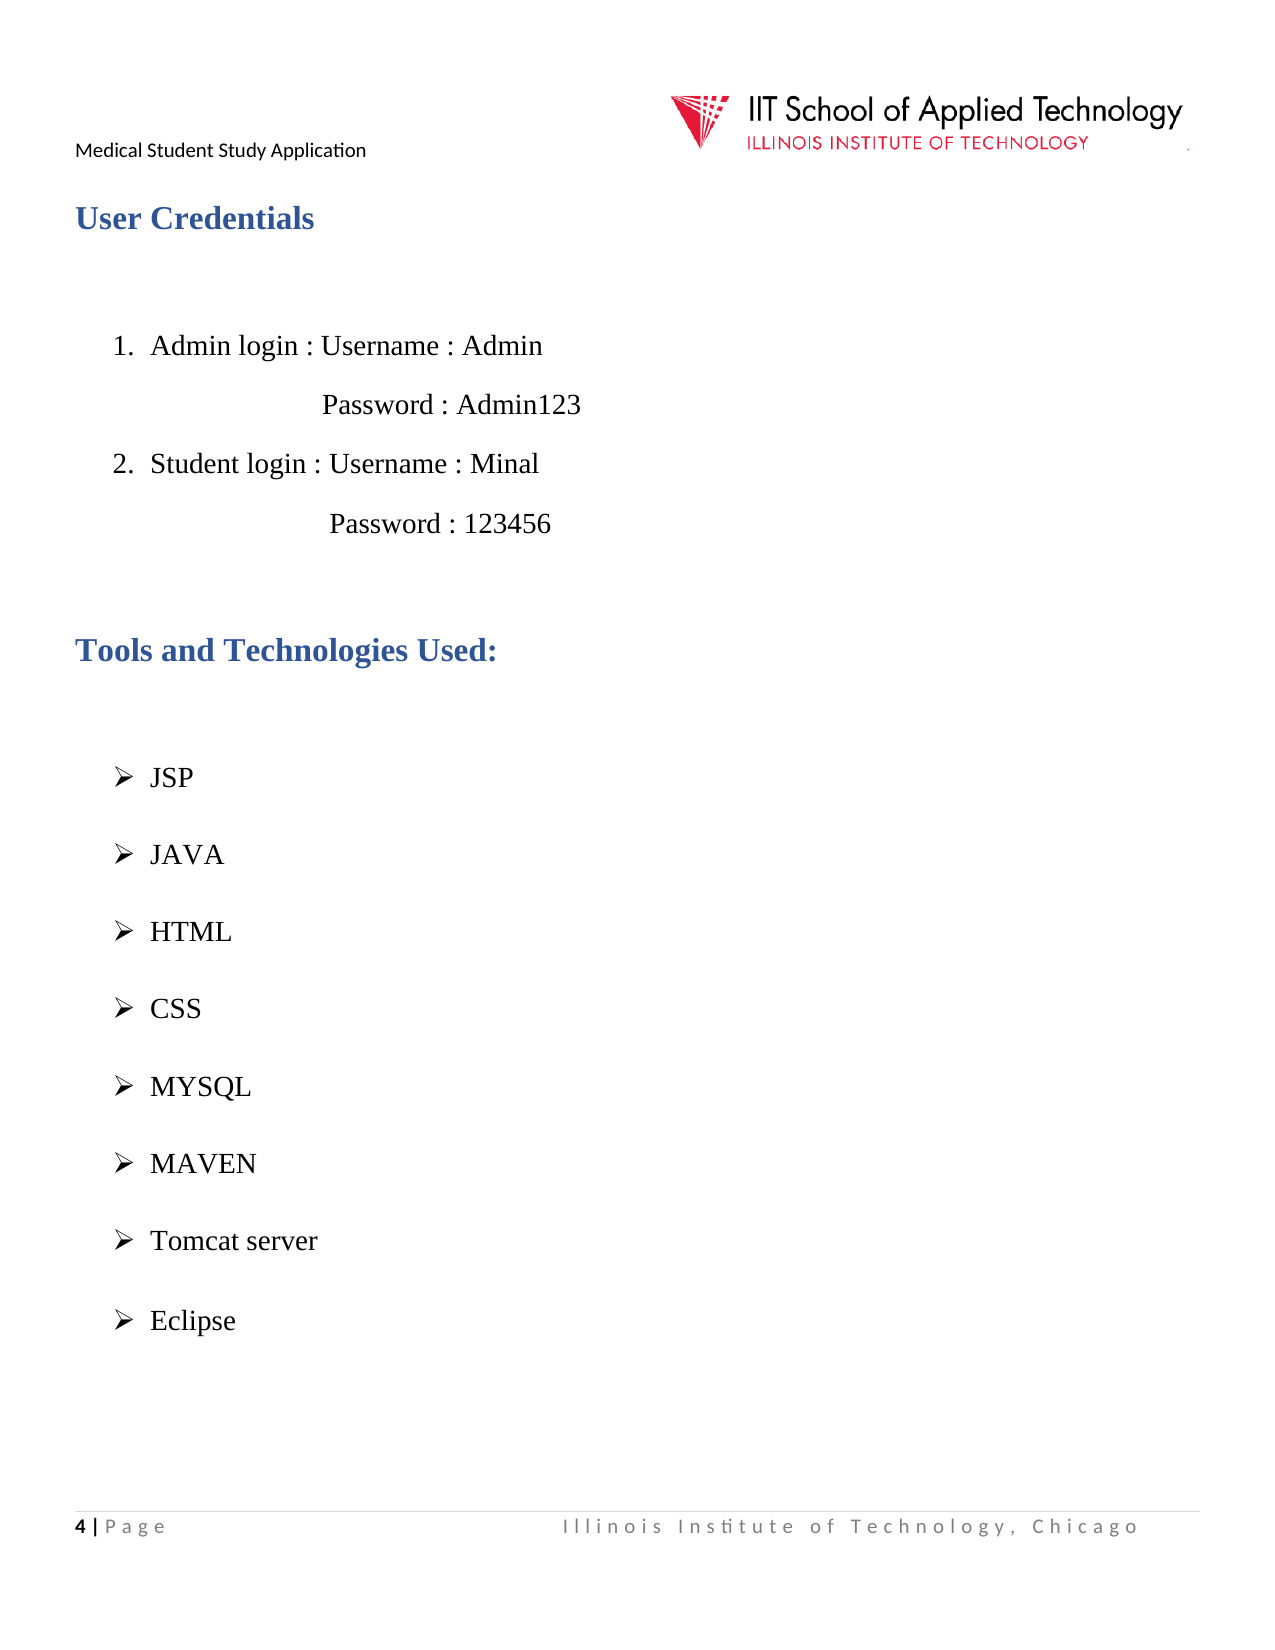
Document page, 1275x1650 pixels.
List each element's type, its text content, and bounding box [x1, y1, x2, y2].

text Password : Admin123 [225, 387, 1200, 421]
text Password : 123456 [300, 506, 1200, 539]
list Tomcat server [112, 1223, 1200, 1257]
list CSS [112, 992, 1200, 1025]
list Eclipse [112, 1303, 1200, 1336]
list JSP [112, 760, 1200, 794]
list Admin login : Username : Admin [112, 328, 1200, 361]
list JAVA [112, 837, 1200, 871]
picture [661, 85, 1189, 157]
text Tools and Technologies Used: [75, 630, 1200, 668]
list MAVEN [112, 1146, 1200, 1179]
list HTML [112, 914, 1200, 948]
list Student login : Username : Minal [112, 447, 1200, 480]
list MYSQL [112, 1069, 1200, 1102]
text User Credentials [75, 198, 1200, 236]
